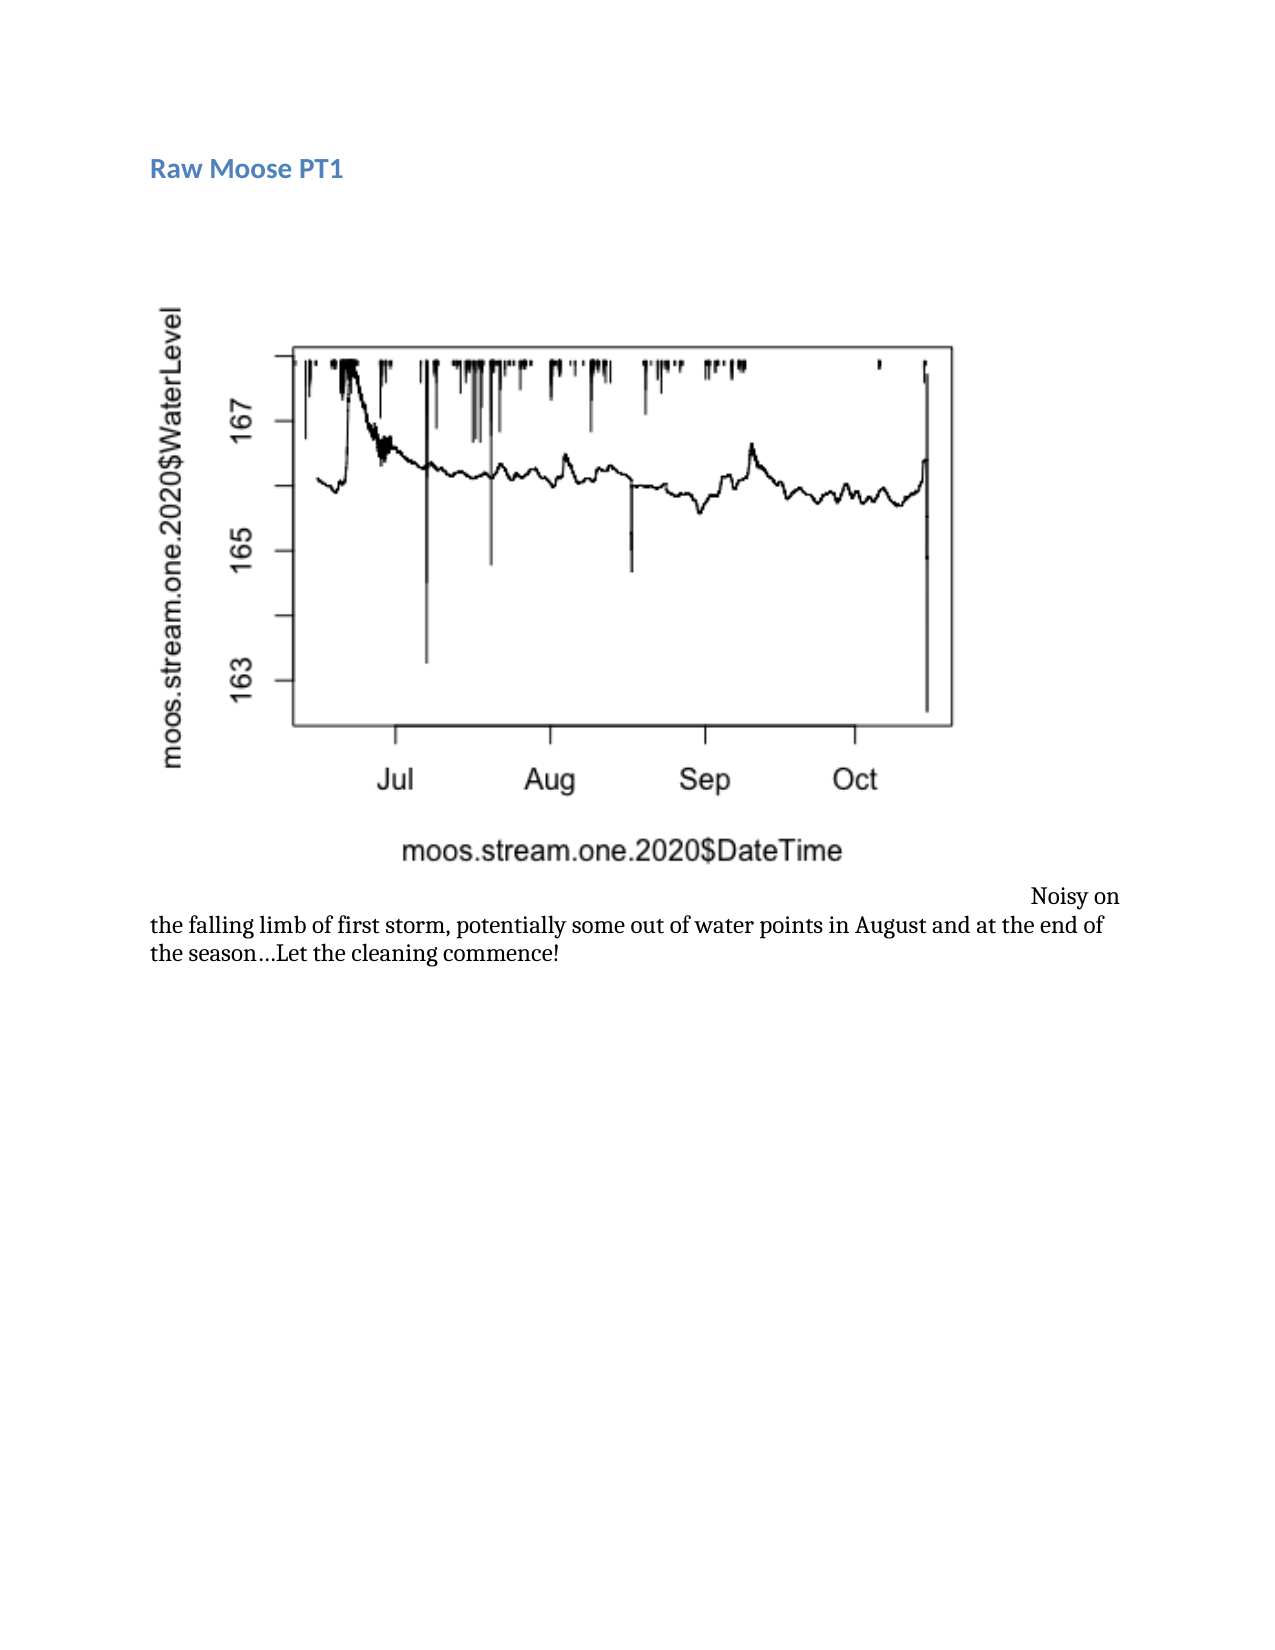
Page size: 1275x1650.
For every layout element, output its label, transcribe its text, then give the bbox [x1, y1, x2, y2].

picture [150, 204, 1025, 905]
subtitle Raw Moose PT1 [150, 150, 1125, 186]
